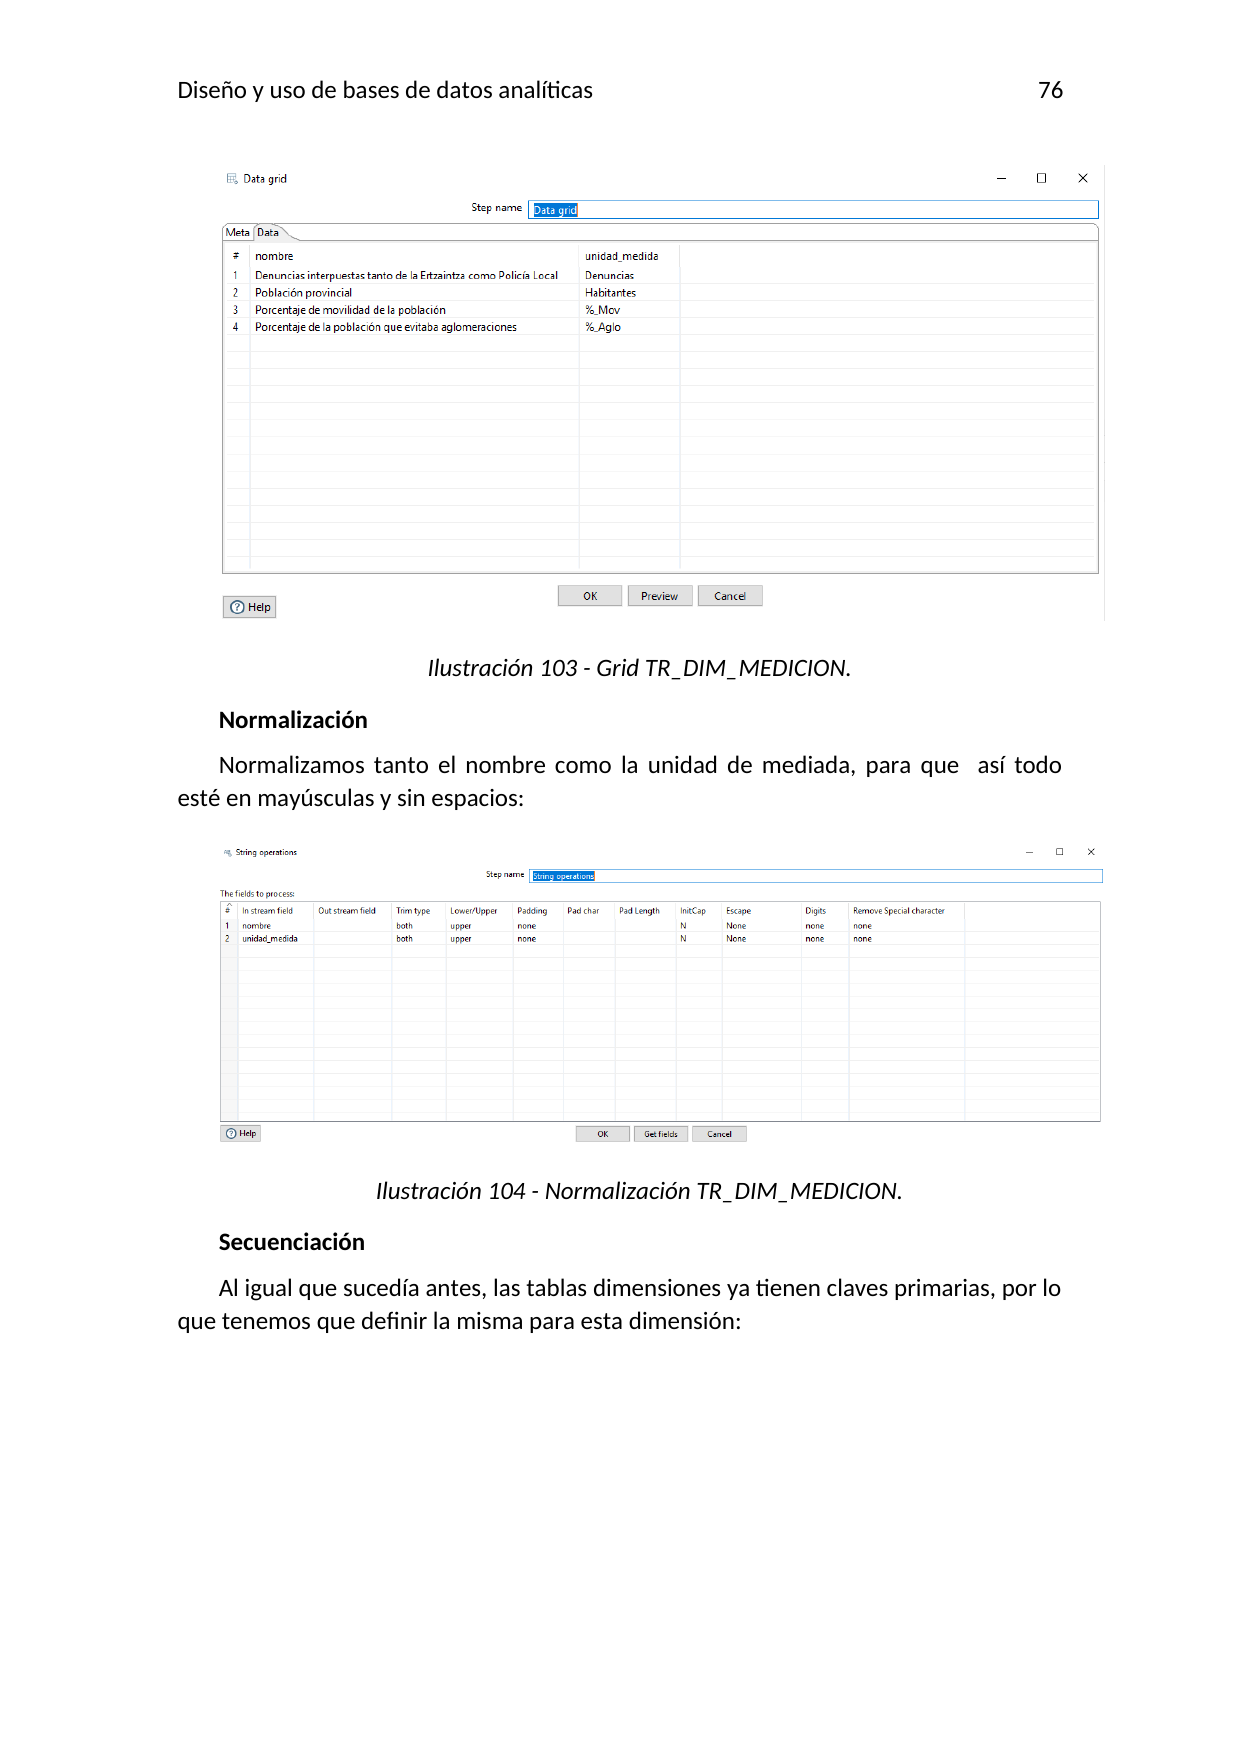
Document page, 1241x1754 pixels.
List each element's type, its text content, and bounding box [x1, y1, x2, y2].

text Normalizamos tanto el nombre como la unidad de mediada, para que así todo esté en mayúsculas y sin espacios: [177, 749, 1063, 813]
text Al igual que sucedía antes, las tablas dimensiones ya tienen claves primarias, por lo que tenemos que definir la misma para esta dimensión: [177, 1272, 1063, 1335]
picture [218, 165, 1105, 621]
subtitle Secuenciación [177, 1226, 1063, 1257]
subtitle Normalización [177, 704, 1063, 734]
picture [218, 844, 1105, 1144]
